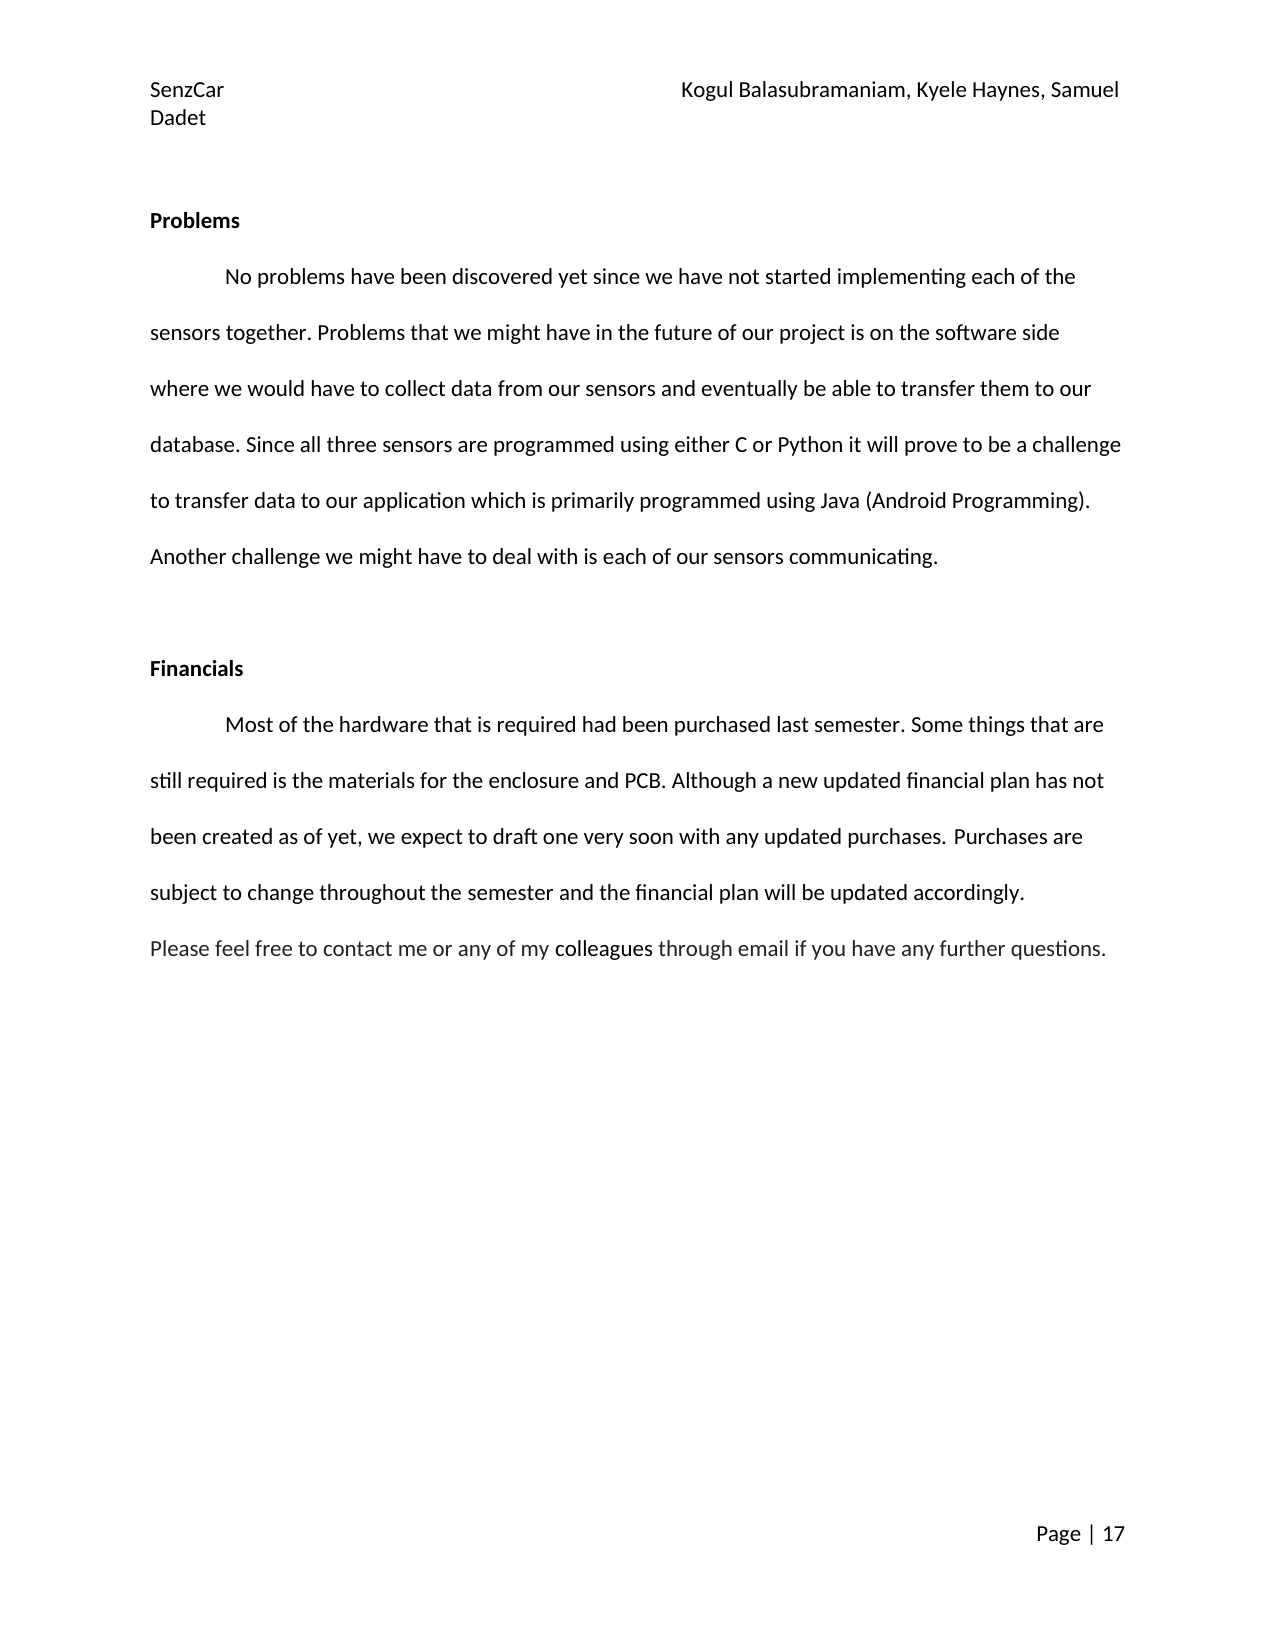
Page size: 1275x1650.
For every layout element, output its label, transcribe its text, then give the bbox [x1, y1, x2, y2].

text Problems [150, 206, 1125, 234]
text Most of the hardware that is required had been purchased last semester. Some things that are still required is the materials for the enclosure and PCB. Although a new updated financial plan has not been created as of yet, we expect to draft one very soon with any updated purchases. Purchases are subject to change throughout the semester and the financial plan will be updated accordingly. [150, 710, 1125, 907]
text Financials [150, 654, 1125, 682]
text Please feel free to contact me or any of my colleagues through email if you have any further questions. [150, 934, 1125, 963]
text No problems have been discovered yet since we have not started implementing each of the sensors together. Problems that we might have in the future of our project is on the software side where we would have to collect data from our sensors and eventually be able to transfer them to our database. Since all three sensors are programmed using either C or Python it will prove to be a challenge to transfer data to our application which is primarily programmed using Java (Android Programming). Another challenge we might have to deal with is each of our sensors communicating. [150, 262, 1125, 570]
